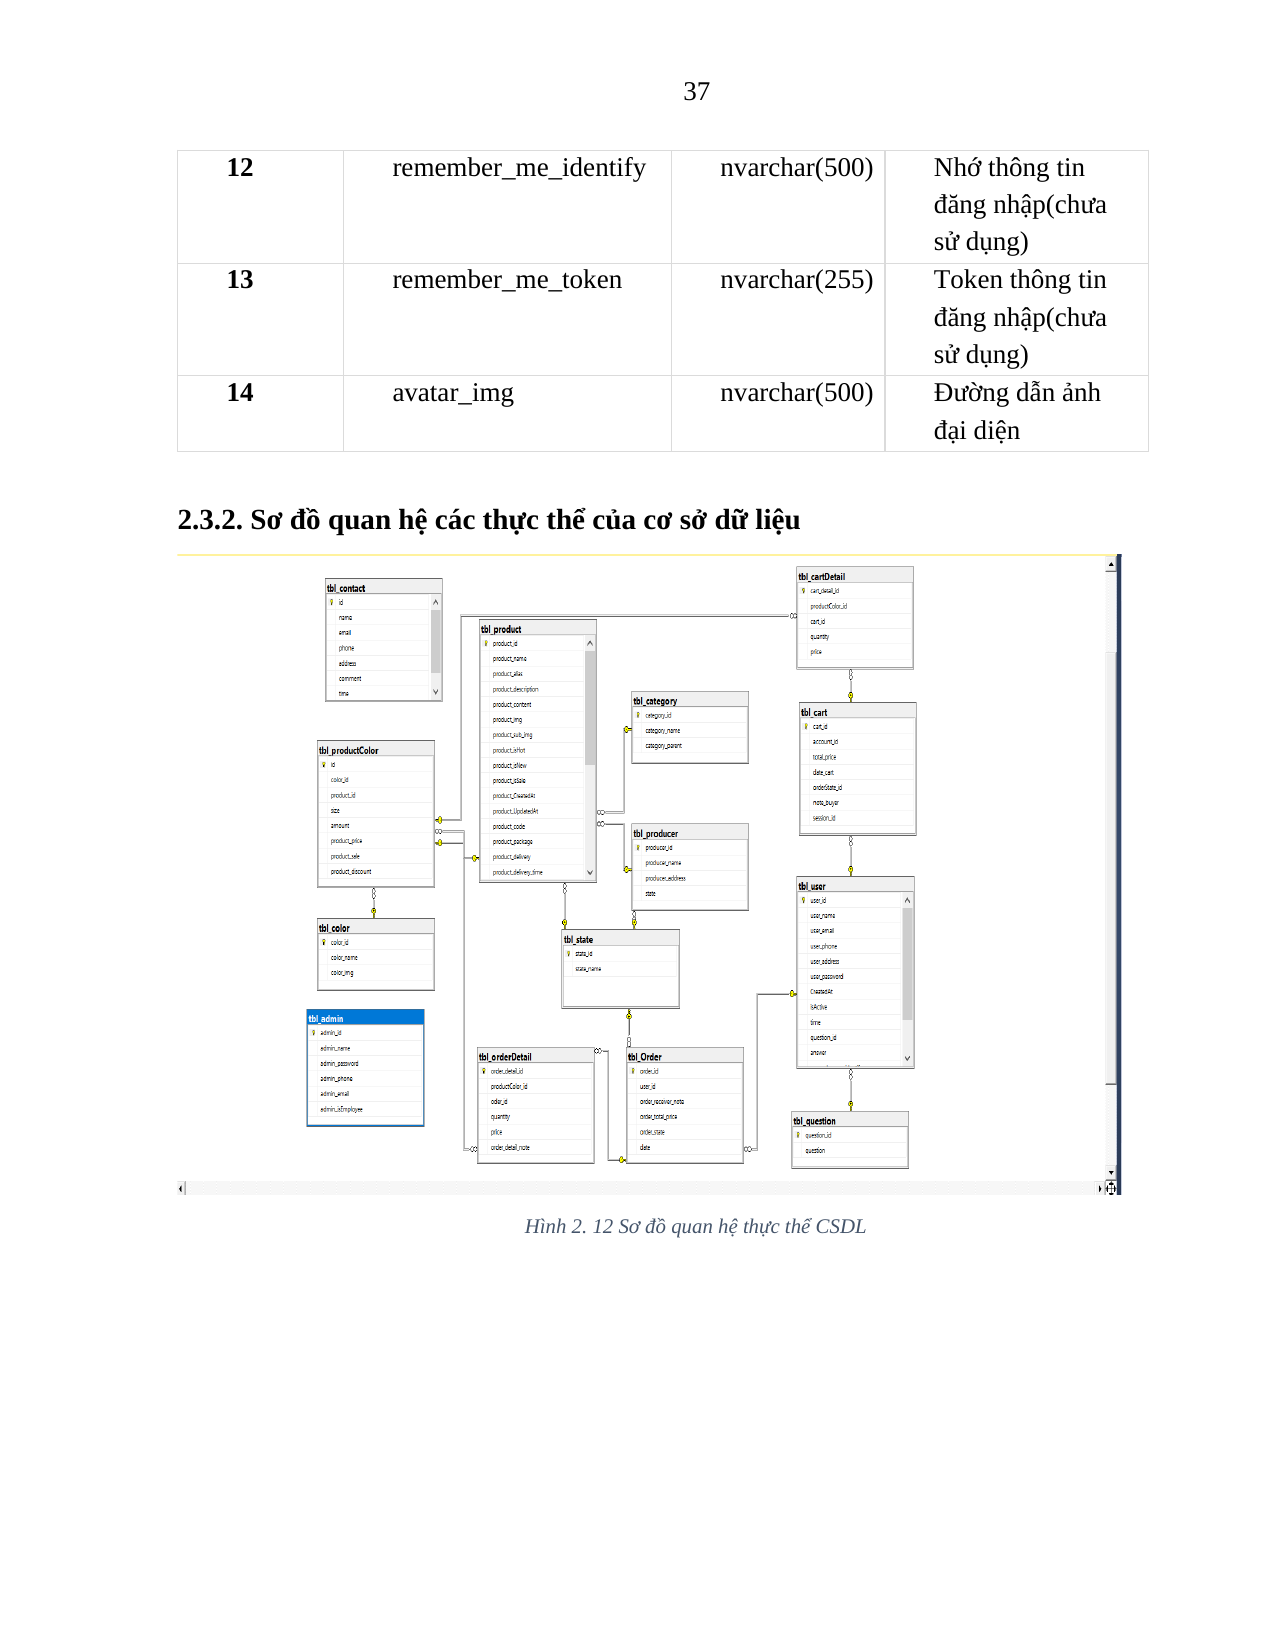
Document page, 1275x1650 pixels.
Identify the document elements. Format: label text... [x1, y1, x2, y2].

table_cell avatar_img [344, 376, 671, 451]
table_cell nvarchar(500) [672, 376, 884, 451]
table_cell 13 [178, 264, 343, 375]
table_cell remember_me_identify [344, 151, 671, 262]
table_cell 12 [178, 151, 343, 262]
table_cell Đường dẫn ảnh đại diện [886, 376, 1148, 451]
table_cell 14 [178, 376, 343, 451]
table_cell Nhớ thông tin đăng nhập(chưa sử dụng) [886, 151, 1148, 262]
table_cell nvarchar(255) [672, 264, 884, 375]
picture [177, 554, 1122, 1195]
table_cell Token thông tin đăng nhập(chưa sử dụng) [886, 264, 1148, 375]
table_cell remember_me_token [344, 264, 671, 375]
text Hình 2. 12 Sơ đồ quan hệ thực thể CSDL [177, 1214, 1157, 1238]
table_cell nvarchar(500) [672, 151, 884, 262]
subtitle 2.3.2. Sơ đồ quan hệ các thực thể của cơ sở dữ liệu [177, 502, 1157, 535]
